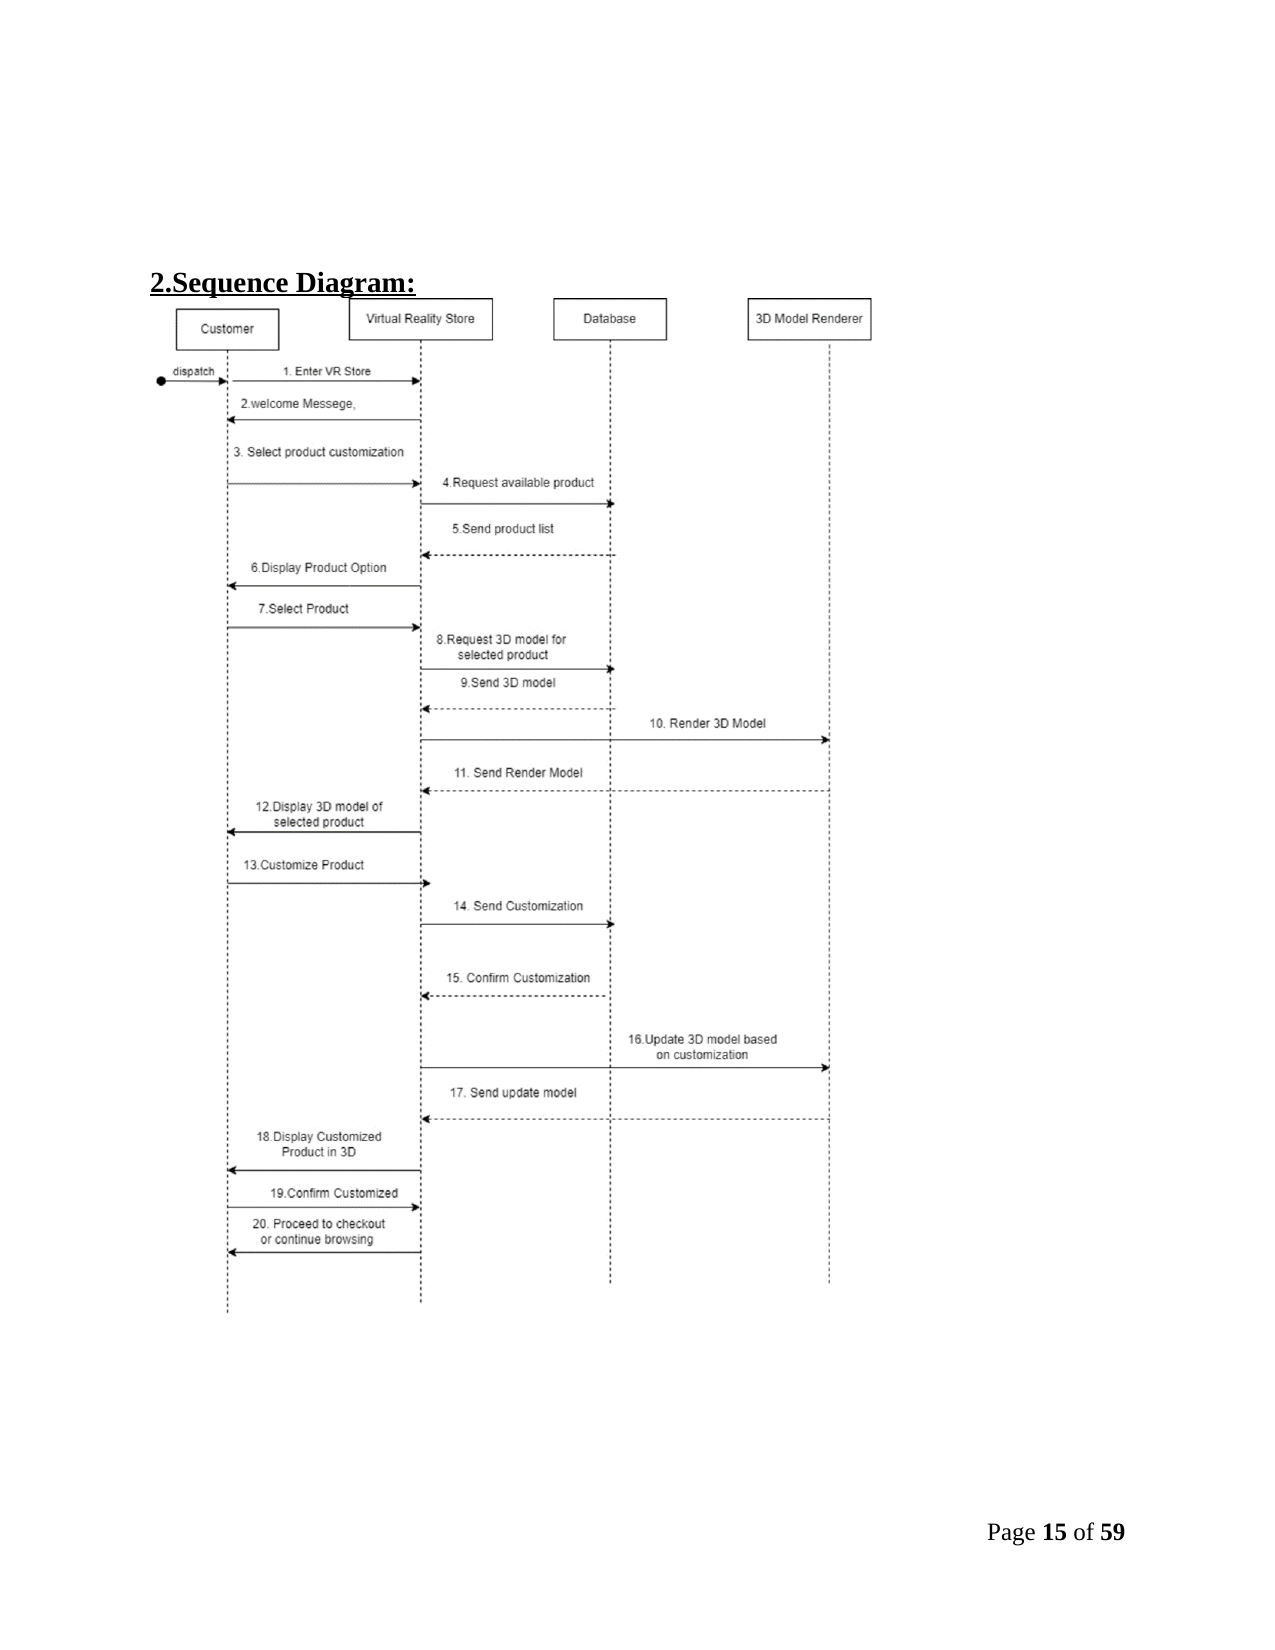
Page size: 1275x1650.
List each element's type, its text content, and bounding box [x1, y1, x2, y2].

text 2.Sequence Diagram: [150, 265, 1125, 298]
picture [150, 298, 872, 1314]
